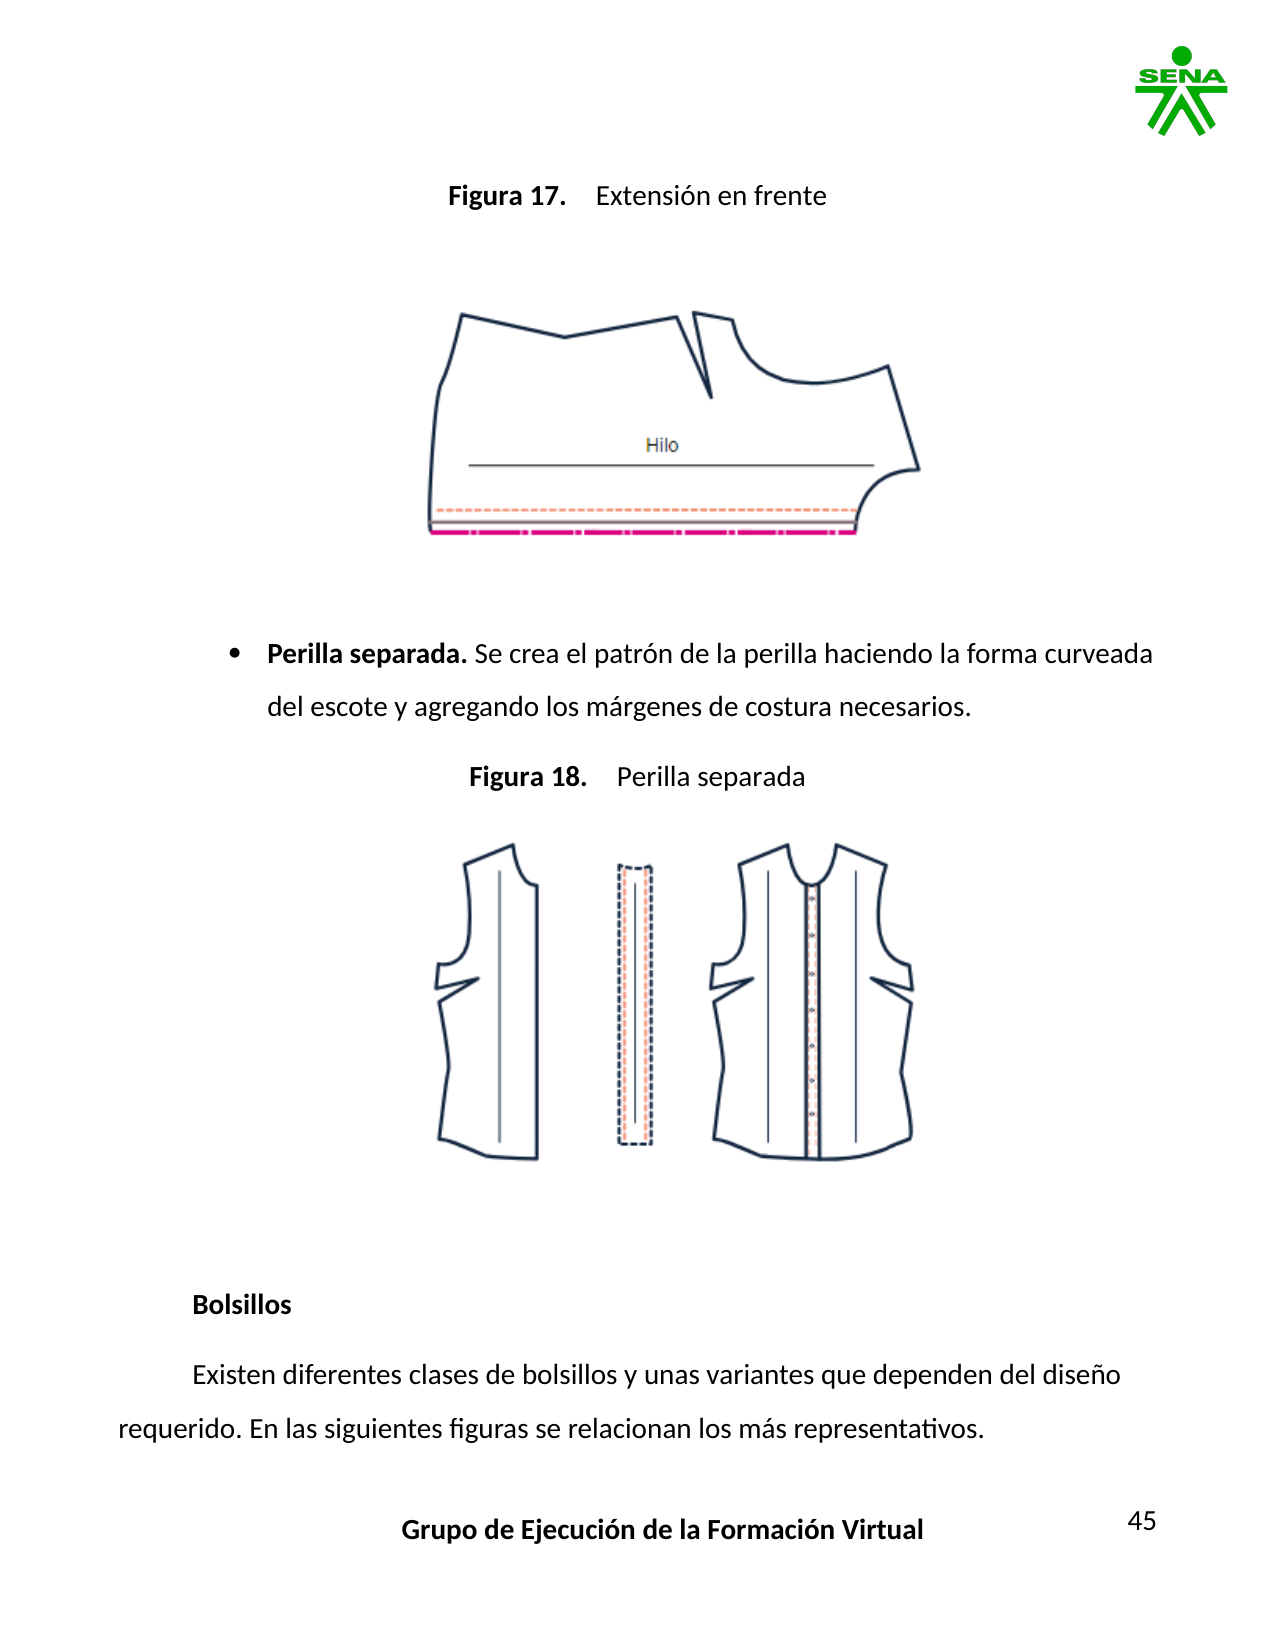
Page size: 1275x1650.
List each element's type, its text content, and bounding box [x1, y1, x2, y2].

list Perilla separada. Se crea el patrón de la perilla haciendo la forma curveada del escote y agregando los márgenes de costura necesarios. [229, 635, 1157, 724]
picture [323, 828, 1026, 1182]
text Perilla separada [118, 758, 1157, 794]
picture [323, 247, 1026, 601]
picture [1135, 46, 1228, 136]
text Extensión en frente [118, 177, 1157, 213]
text Existen diferentes clases de bolsillos y unas variantes que dependen del diseño requerido. En las siguientes figuras se relacionan los más representativos. [118, 1356, 1157, 1445]
text Bolsillos [118, 1286, 1157, 1322]
